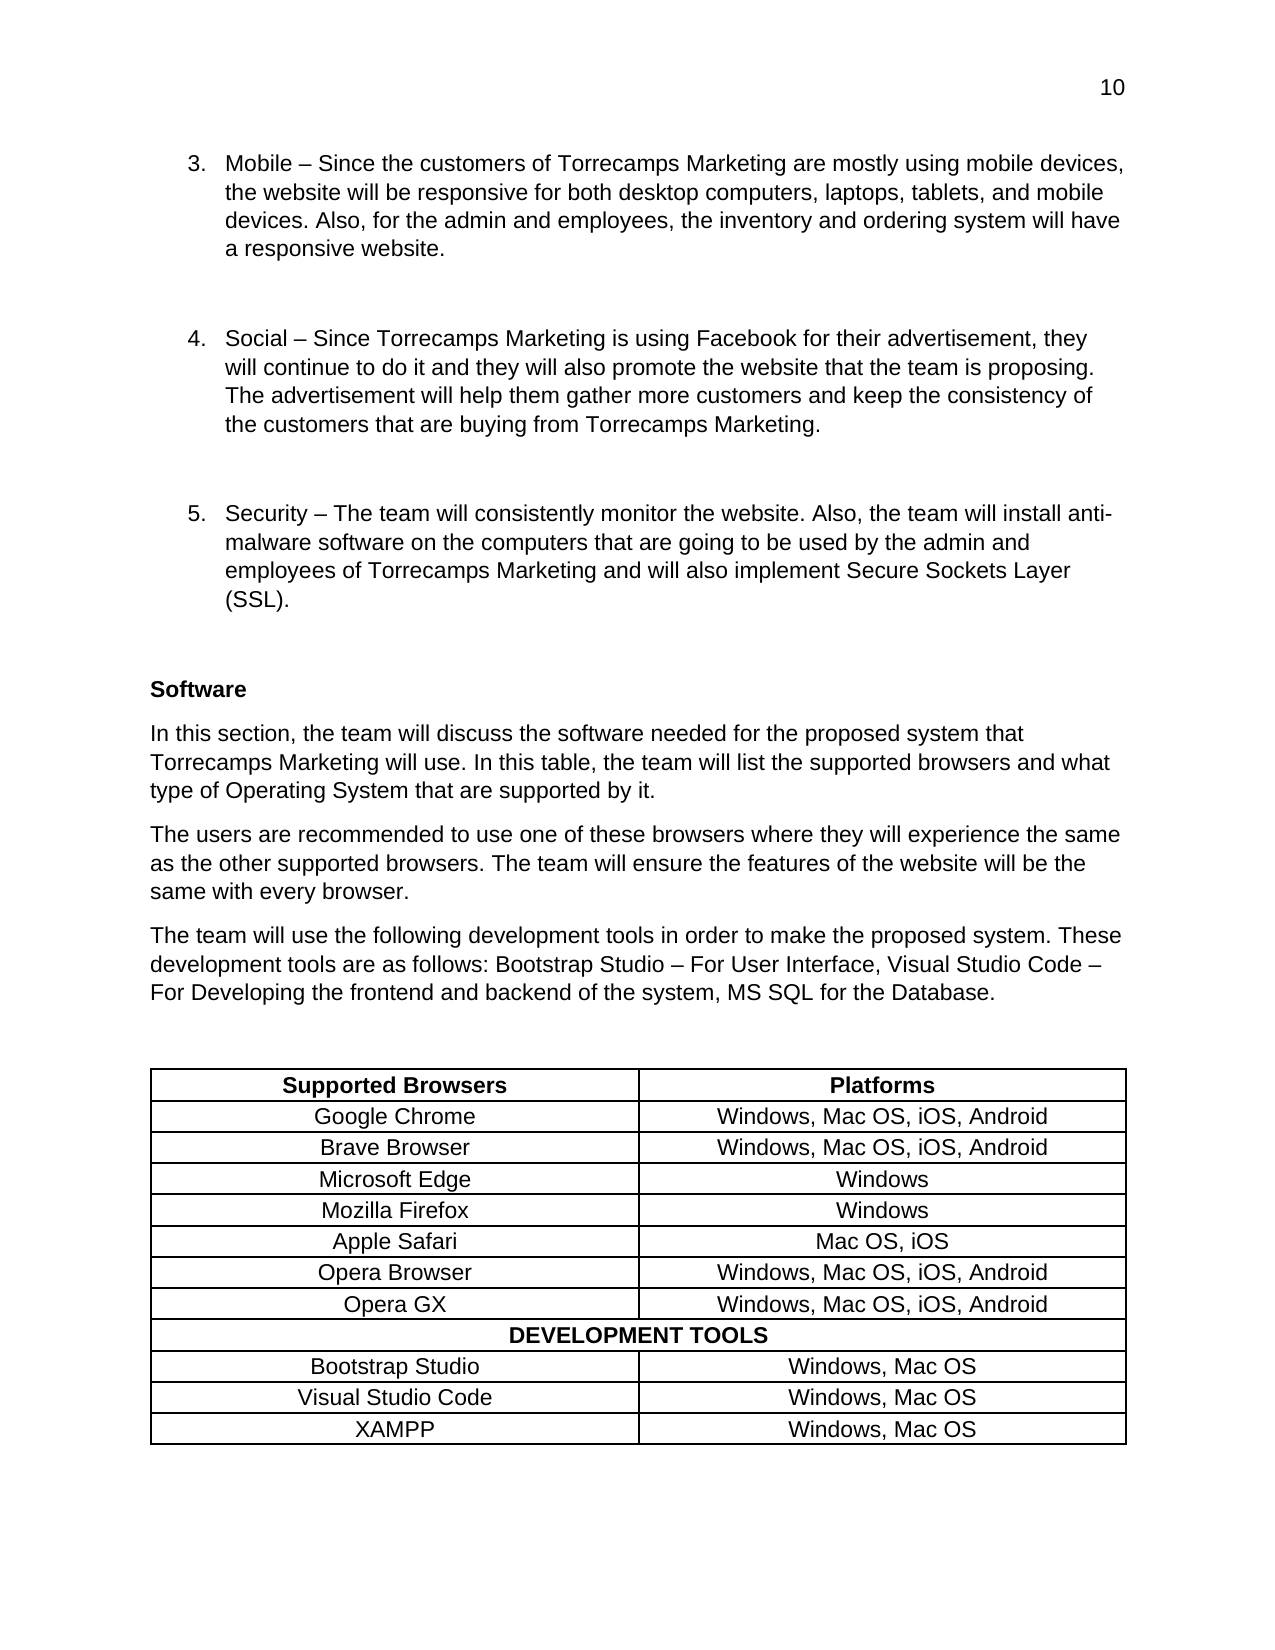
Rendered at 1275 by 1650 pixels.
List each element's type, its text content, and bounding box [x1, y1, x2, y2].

table_cell Windows, Mac OS, iOS, Android [640, 1133, 1125, 1162]
table_cell Windows, Mac OS, iOS, Android [640, 1258, 1125, 1287]
table_cell Apple Safari [152, 1227, 638, 1256]
table_cell Mac OS, iOS [640, 1227, 1125, 1256]
table_header Platforms [640, 1070, 1125, 1099]
table_cell Microsoft Edge [152, 1164, 638, 1193]
text The team will use the following development tools in order to make the proposed system. These development tools are as follows: Bootstrap Studio – For User Interface, Visual Studio Code – For Developing the frontend and backend of the system, MS SQL for the Database. [150, 922, 1125, 1005]
table_cell XAMPP [152, 1414, 638, 1443]
table_cell Windows, Mac OS [640, 1383, 1125, 1412]
table_cell Windows [640, 1164, 1125, 1193]
table_cell Windows, Mac OS [640, 1352, 1125, 1381]
list Security – The team will consistently monitor the website. Also, the team will install anti-malware software on the computers that are going to be used by the admin and employees of Torrecamps Marketing and will also implement Secure Sockets Layer (SSL). [187, 500, 1125, 612]
table_cell Windows, Mac OS, iOS, Android [640, 1102, 1125, 1131]
table_cell Brave Browser [152, 1133, 638, 1162]
table_header Supported Browsers [152, 1070, 638, 1099]
table_cell Opera GX [152, 1289, 638, 1318]
table_cell Bootstrap Studio [152, 1352, 638, 1381]
list Mobile – Since the customers of Torrecamps Marketing are mostly using mobile devices, the website will be responsive for both desktop computers, laptops, tablets, and mobile devices. Also, for the admin and employees, the inventory and ordering system will have a responsive website. [187, 150, 1125, 262]
table_cell Windows, Mac OS [640, 1414, 1125, 1443]
list Social – Since Torrecamps Marketing is using Facebook for their advertisement, they will continue to do it and they will also promote the website that the team is proposing. The advertisement will help them gather more customers and keep the consistency of the customers that are buying from Torrecamps Marketing. [187, 325, 1125, 437]
table_cell Visual Studio Code [152, 1383, 638, 1412]
table_cell Mozilla Firefox [152, 1195, 638, 1224]
table_cell Opera Browser [152, 1258, 638, 1287]
table_cell Google Chrome [152, 1102, 638, 1131]
text In this section, the team will discuss the software needed for the proposed system that Torrecamps Marketing will use. In this table, the team will list the supported browsers and what type of Operating System that are supported by it. [150, 720, 1125, 803]
text Software [150, 676, 1125, 702]
table_cell DEVELOPMENT TOOLS [152, 1320, 1125, 1349]
table_cell Windows [640, 1195, 1125, 1224]
text The users are recommended to use one of these browsers where they will experience the same as the other supported browsers. The team will ensure the features of the website will be the same with every browser. [150, 821, 1125, 904]
table_cell Windows, Mac OS, iOS, Android [640, 1289, 1125, 1318]
